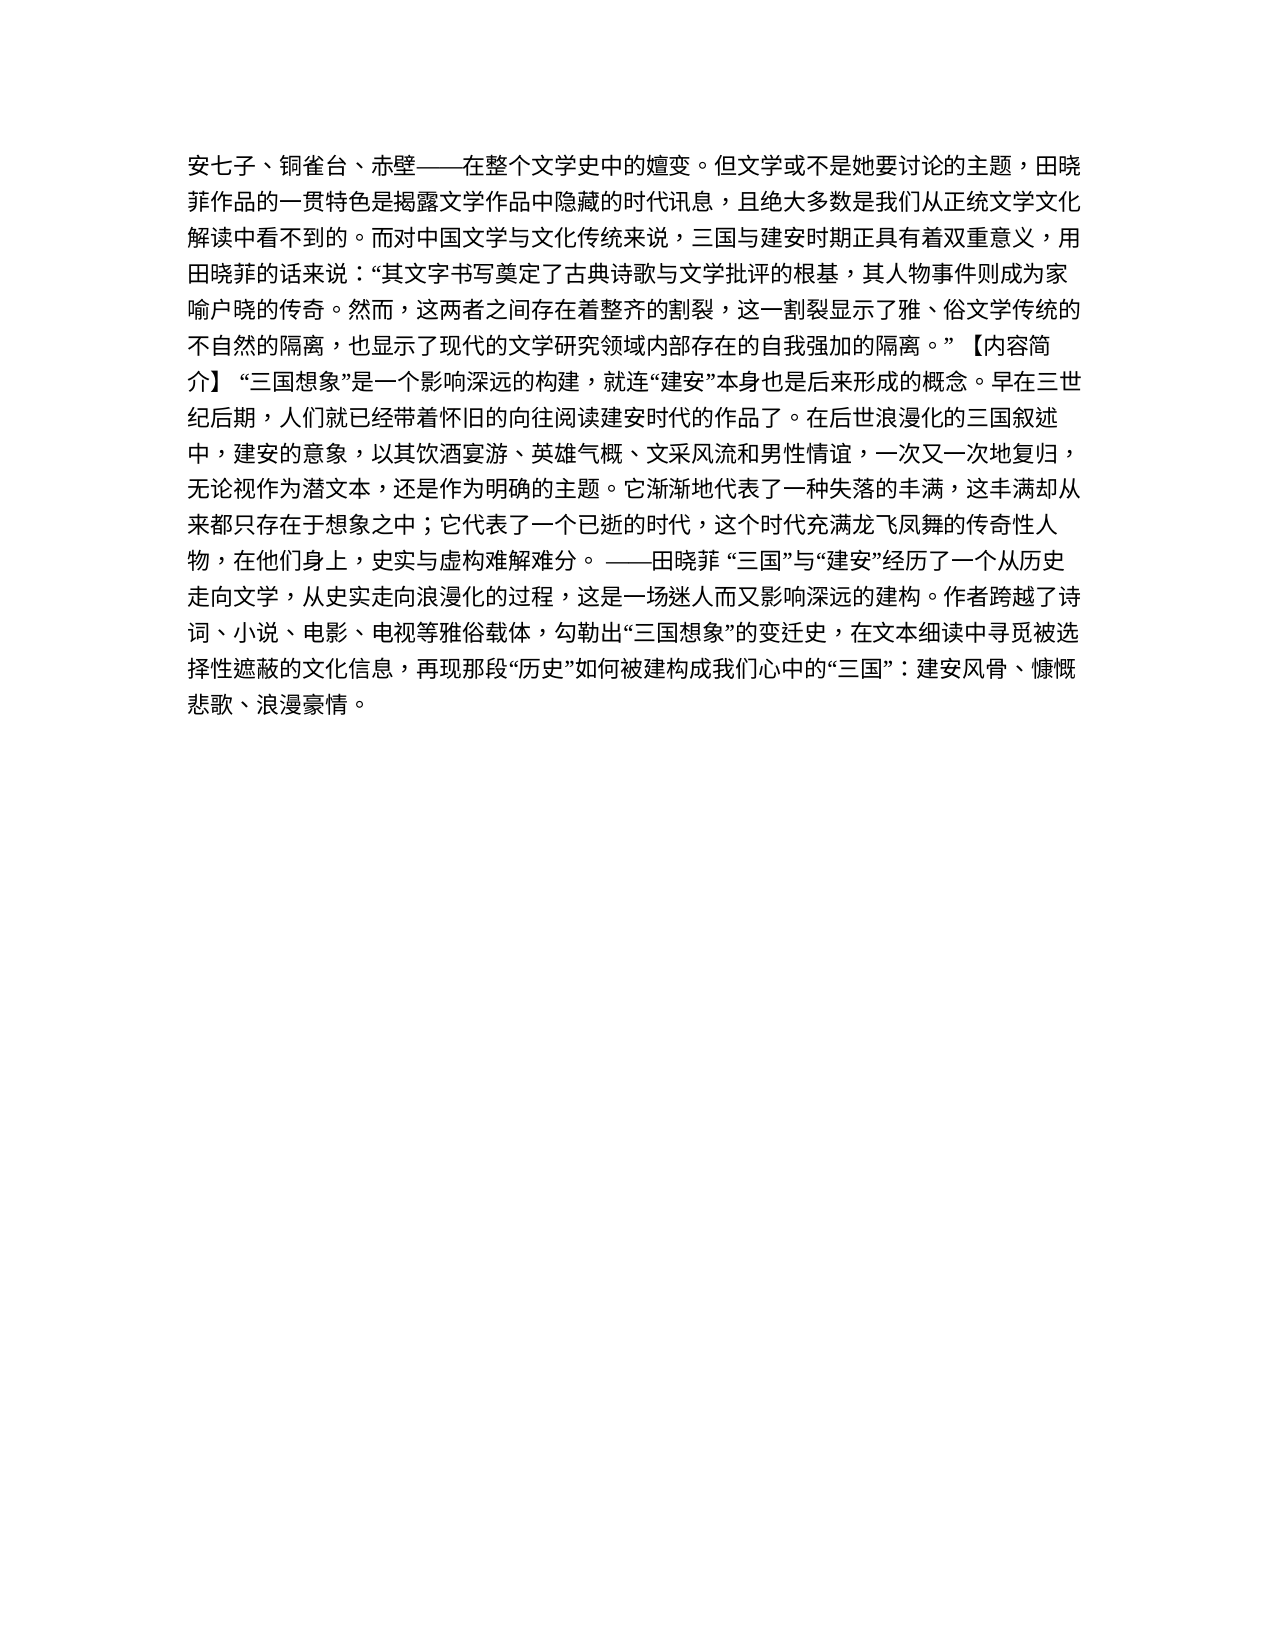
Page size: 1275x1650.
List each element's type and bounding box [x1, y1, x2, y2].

text [187, 150, 1087, 720]
